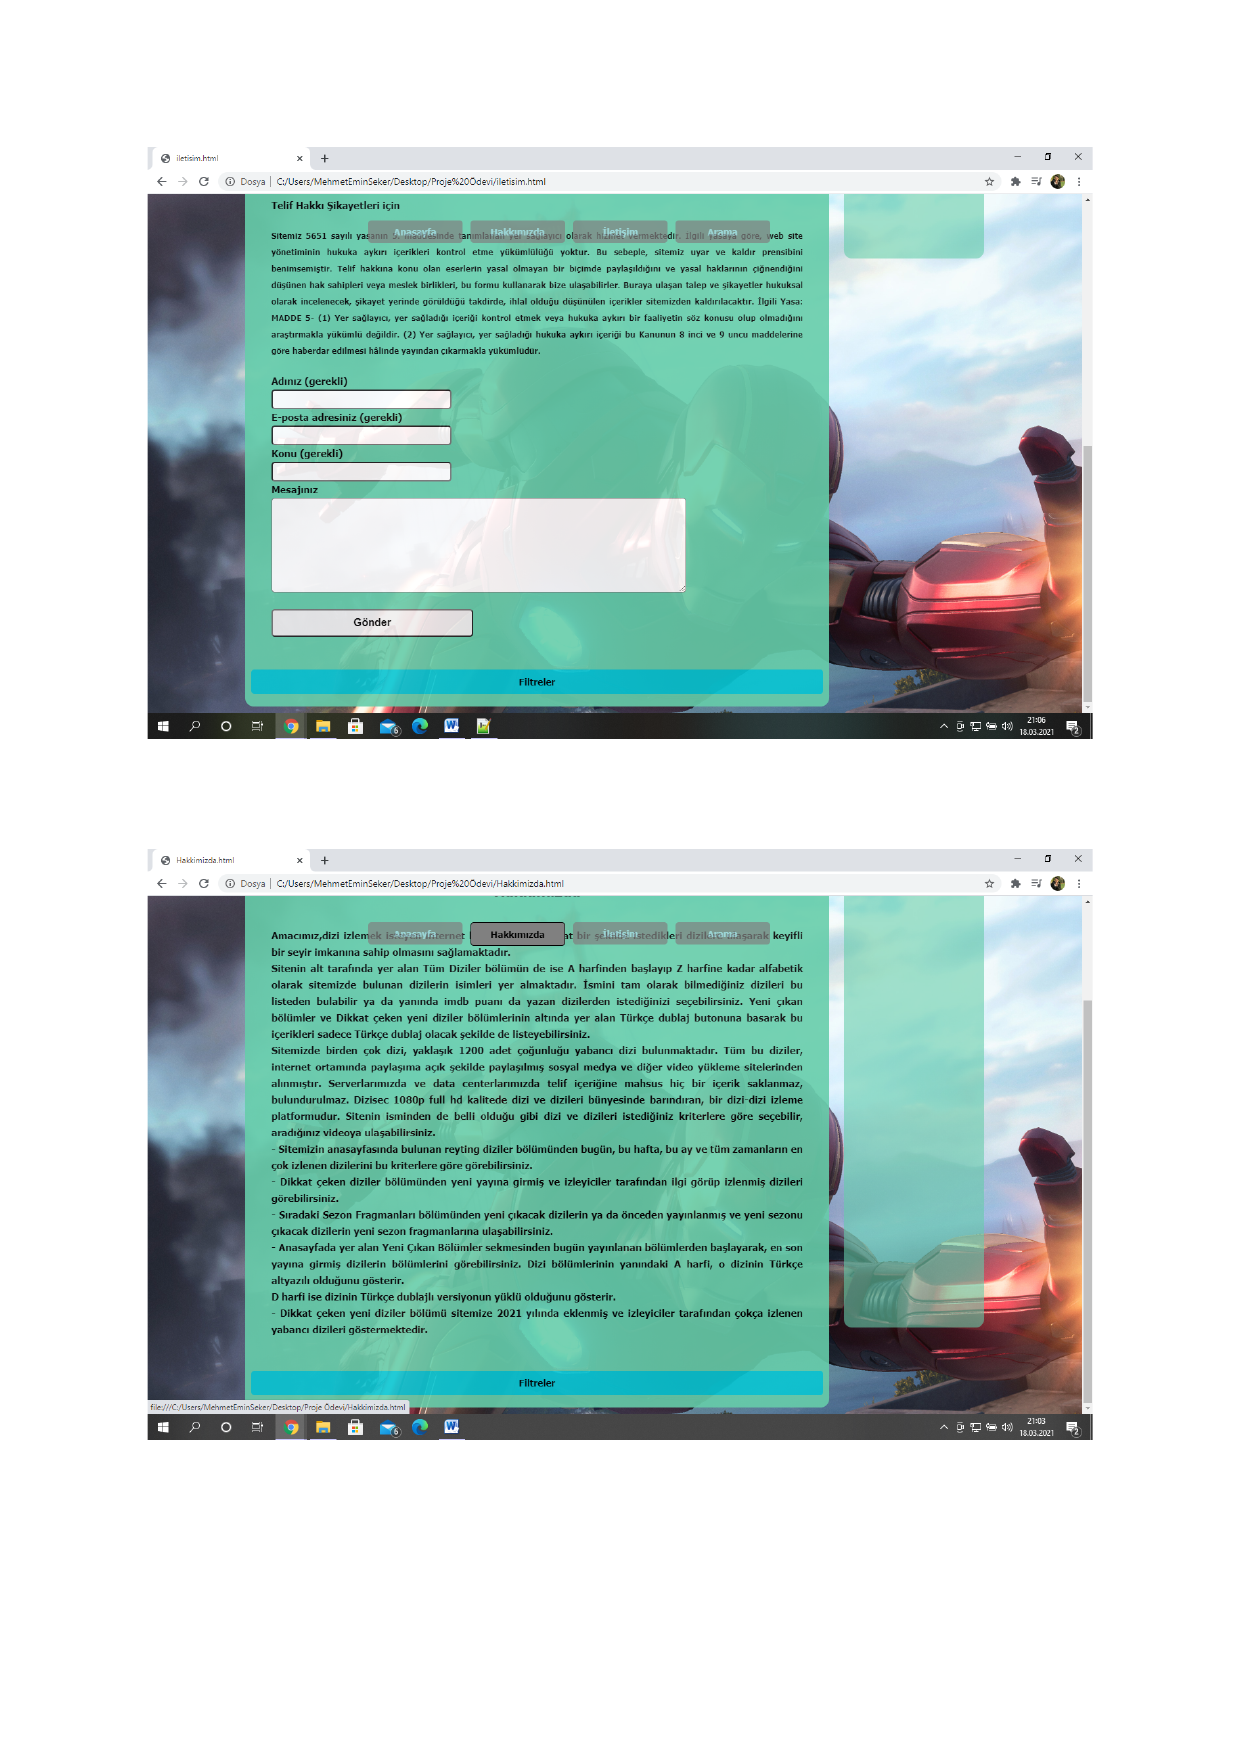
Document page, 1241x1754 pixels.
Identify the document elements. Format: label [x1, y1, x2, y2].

picture [147, 849, 1093, 1440]
picture [147, 147, 1093, 739]
